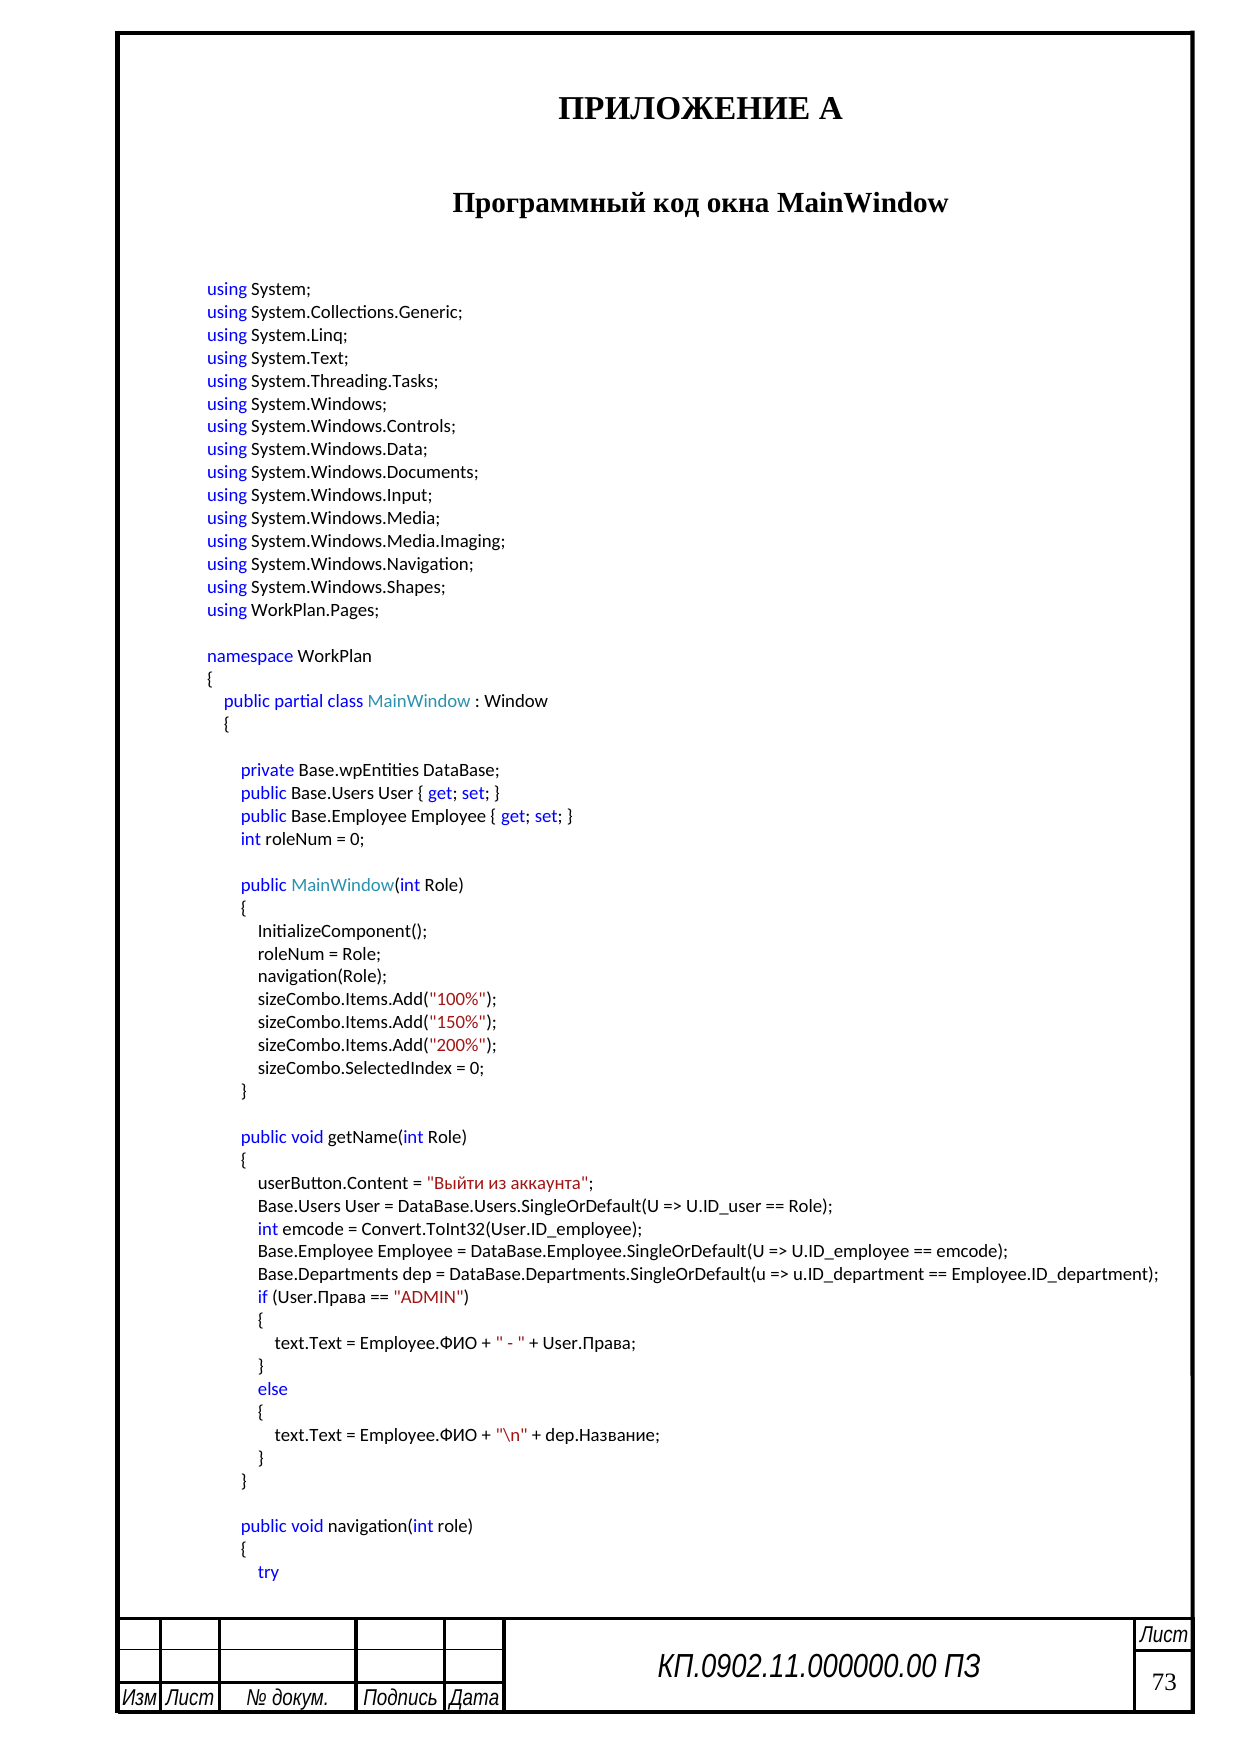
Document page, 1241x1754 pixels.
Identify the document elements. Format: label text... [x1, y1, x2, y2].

text navigation(Role); [118, 965, 1194, 988]
text public void navigation(int role) [118, 1515, 1194, 1538]
text { [118, 1538, 1194, 1561]
text using System; [118, 277, 1194, 300]
text } [118, 1469, 1194, 1492]
text sizeCombo.Items.Add("200%"); [118, 1033, 1194, 1056]
text using System.Windows.Navigation; [118, 552, 1194, 575]
text using System.Text; [118, 346, 1194, 369]
text public void getName(int Role) [118, 1125, 1194, 1148]
text Программный код окна MainWindow [236, 185, 1164, 219]
text public MainWindow(int Role) [118, 873, 1194, 896]
text private Base.wpEntities DataBase; [118, 758, 1194, 781]
text using System.Threading.Tasks; [118, 369, 1194, 392]
text namespace WorkPlan [118, 644, 1194, 667]
text { [118, 1400, 1194, 1423]
text { [118, 1308, 1194, 1331]
text public partial class MainWindow : Window [118, 690, 1194, 713]
text using WorkPlan.Pages; [118, 598, 1194, 621]
text sizeCombo.Items.Add("150%"); [118, 1011, 1194, 1033]
text { [118, 896, 1194, 919]
text public Base.Users User { get; set; } [118, 781, 1194, 804]
text } [118, 1079, 1194, 1102]
text using System.Windows.Input; [118, 483, 1194, 506]
text if (User.Права == "ADMIN") [118, 1286, 1194, 1308]
text InitializeComponent(); [118, 919, 1194, 942]
text public Base.Employee Employee { get; set; } [118, 804, 1194, 827]
text userButton.Content = "Выйти из аккаунта"; [118, 1171, 1194, 1194]
text try [118, 1561, 1194, 1583]
text using System.Collections.Generic; [118, 300, 1194, 323]
text text.Text = Employee.ФИО + " - " + User.Права; [118, 1331, 1194, 1354]
text Base.Departments dep = DataBase.Departments.SingleOrDefault(u => u.ID_department == Employee.ID_department); [118, 1263, 1194, 1286]
text Base.Employee Employee = DataBase.Employee.SingleOrDefault(U => U.ID_employee == emcode); [118, 1240, 1194, 1263]
text Base.Users User = DataBase.Users.SingleOrDefault(U => U.ID_user == Role); [118, 1194, 1194, 1217]
text using System.Windows; [118, 392, 1194, 415]
text } [118, 1446, 1194, 1469]
text using System.Windows.Data; [118, 438, 1194, 461]
text text.Text = Employee.ФИО + "\n" + dep.Название; [118, 1423, 1194, 1446]
text using System.Windows.Media.Imaging; [118, 529, 1194, 552]
text sizeCombo.Items.Add("100%"); [118, 988, 1194, 1011]
text using System.Linq; [118, 323, 1194, 346]
text else [118, 1377, 1194, 1400]
text } [118, 1354, 1194, 1377]
text Приложение А [236, 89, 1164, 127]
text { [118, 713, 1194, 736]
text roleNum = Role; [118, 942, 1194, 965]
text { [118, 1148, 1194, 1171]
text using System.Windows.Shapes; [118, 575, 1194, 598]
text int roleNum = 0; [118, 827, 1194, 850]
text using System.Windows.Media; [118, 506, 1194, 529]
text sizeCombo.SelectedIndex = 0; [118, 1056, 1194, 1079]
text int emcode = Convert.ToInt32(User.ID_employee); [118, 1217, 1194, 1240]
text using System.Windows.Documents; [118, 461, 1194, 483]
text { [118, 667, 1194, 690]
text using System.Windows.Controls; [118, 415, 1194, 438]
